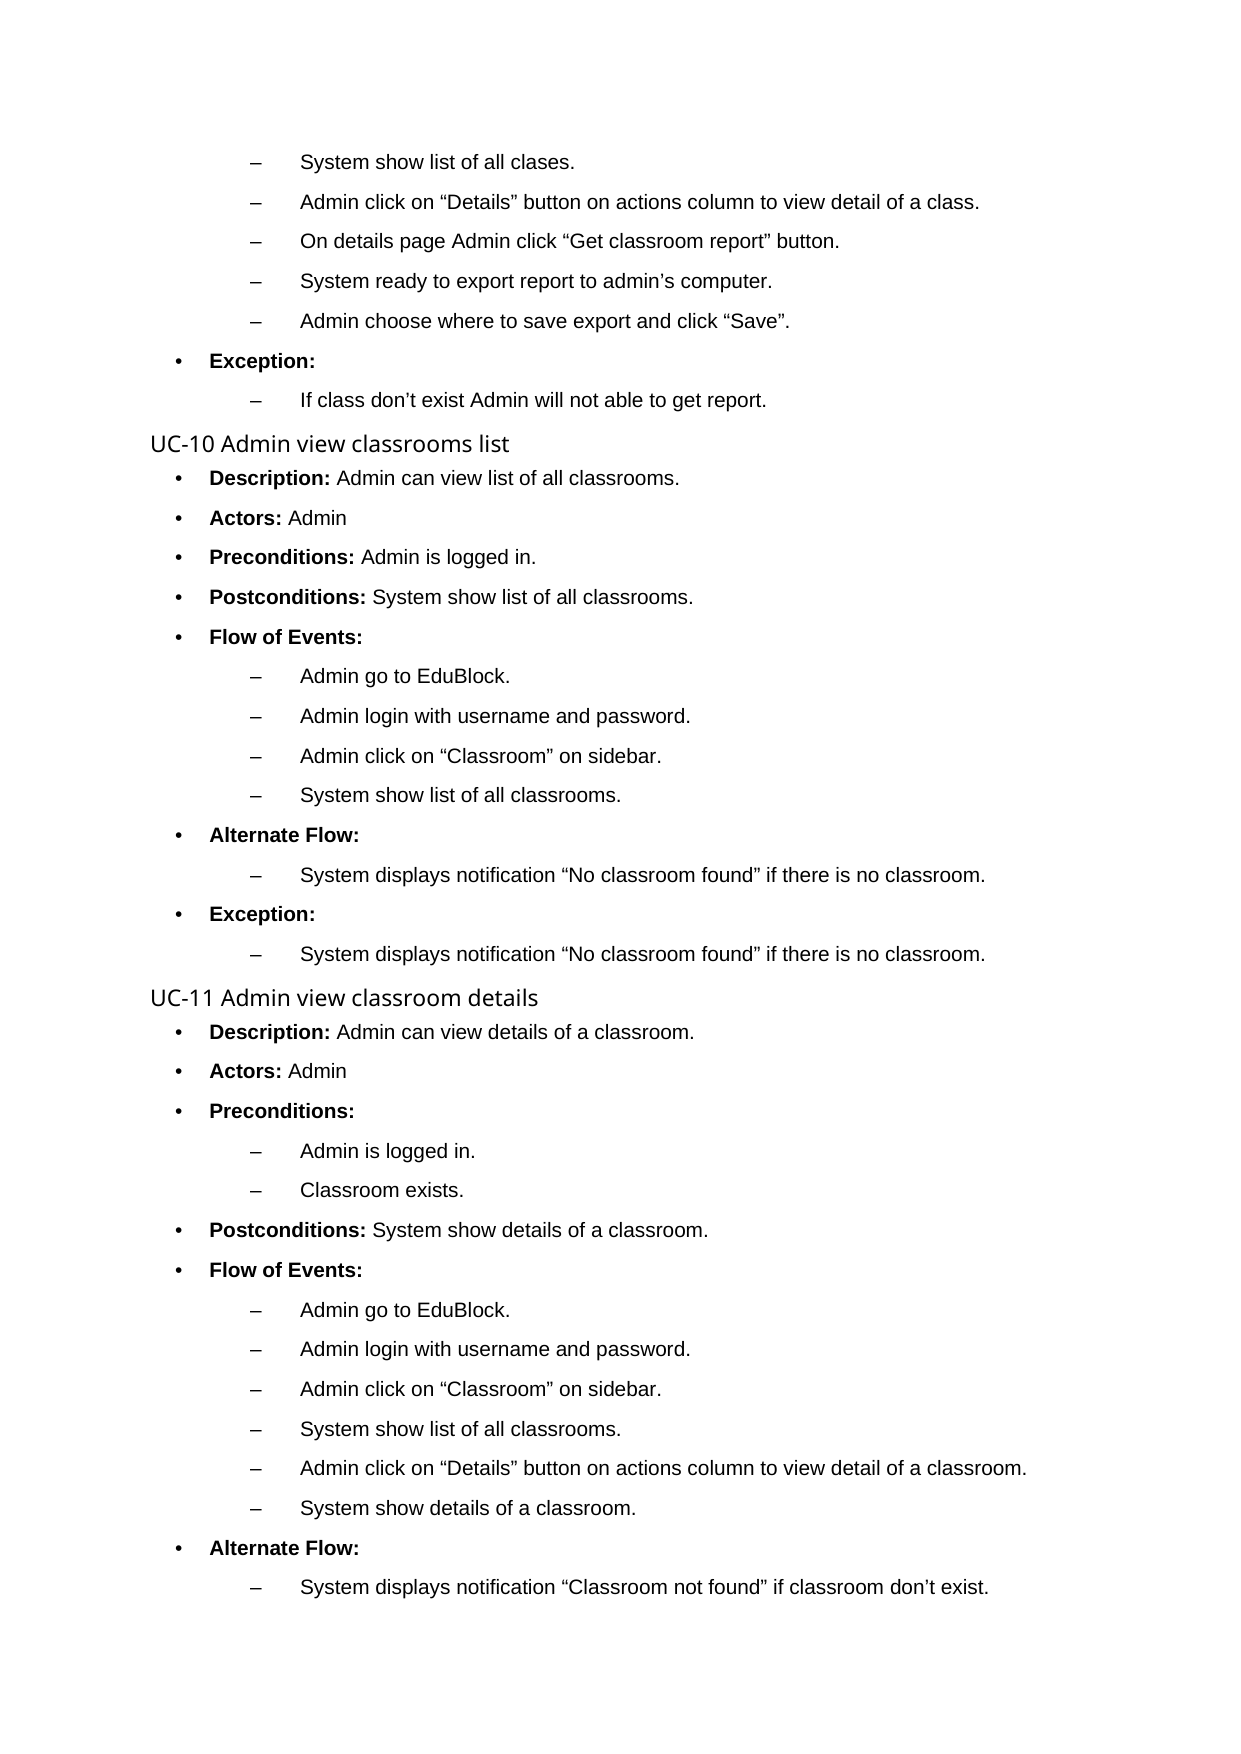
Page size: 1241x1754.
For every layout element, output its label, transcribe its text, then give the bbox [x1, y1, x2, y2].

list System ready to export report to admin’s computer. [250, 269, 1093, 293]
list Admin click on “Classroom” on sidebar. [250, 743, 1093, 767]
list Actors: Admin [175, 1059, 1093, 1083]
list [250, 1575, 1093, 1599]
list On details page Admin click “Get classroom report” button. [250, 229, 1093, 253]
list Admin choose where to save export and click “Save”. [250, 309, 1093, 333]
subtitle UC-11 Admin view classroom details [150, 982, 1093, 1013]
list System displays notification “No classroom found” if there is no classroom. [250, 942, 1093, 966]
list Admin click on “Details” button on actions column to view detail of a class. [250, 190, 1093, 214]
list Description: Admin can view list of all classrooms. [175, 466, 1093, 490]
list Admin login with username and password. [250, 704, 1093, 728]
list Admin login with username and password. [250, 1337, 1093, 1361]
list Classroom exists. [250, 1178, 1093, 1202]
list Admin click on “Details” button on actions column to view detail of a classroom. [250, 1456, 1093, 1480]
list Exception: [175, 348, 1093, 372]
list Admin click on “Classroom” on sidebar. [250, 1377, 1093, 1401]
list Preconditions: [175, 1099, 1093, 1123]
list Admin go to EduBlock. [250, 664, 1093, 688]
list Flow of Events: [175, 624, 1093, 648]
list Postconditions: System show list of all classrooms. [175, 585, 1093, 609]
list System displays notification “No classroom found” if there is no classroom. [250, 863, 1093, 887]
list Description: Admin can view details of a classroom. [175, 1019, 1093, 1043]
list Admin is logged in. [250, 1139, 1093, 1163]
list System show list of all classrooms. [250, 783, 1093, 807]
subtitle UC-10 Admin view classrooms list [150, 428, 1093, 459]
list Preconditions: Admin is logged in. [175, 545, 1093, 569]
list Flow of Events: [175, 1258, 1093, 1282]
list Alternate Flow: [175, 1536, 1093, 1559]
list Actors: Admin [175, 505, 1093, 529]
list Alternate Flow: [175, 823, 1093, 847]
list System show list of all clases. [250, 150, 1093, 174]
list If class don’t exist Admin will not able to get report. [250, 388, 1093, 412]
list System show list of all classrooms. [250, 1416, 1093, 1440]
list Exception: [175, 902, 1093, 926]
list Admin go to EduBlock. [250, 1297, 1093, 1321]
list Postconditions: System show details of a classroom. [175, 1218, 1093, 1242]
list System show details of a classroom. [250, 1496, 1093, 1520]
